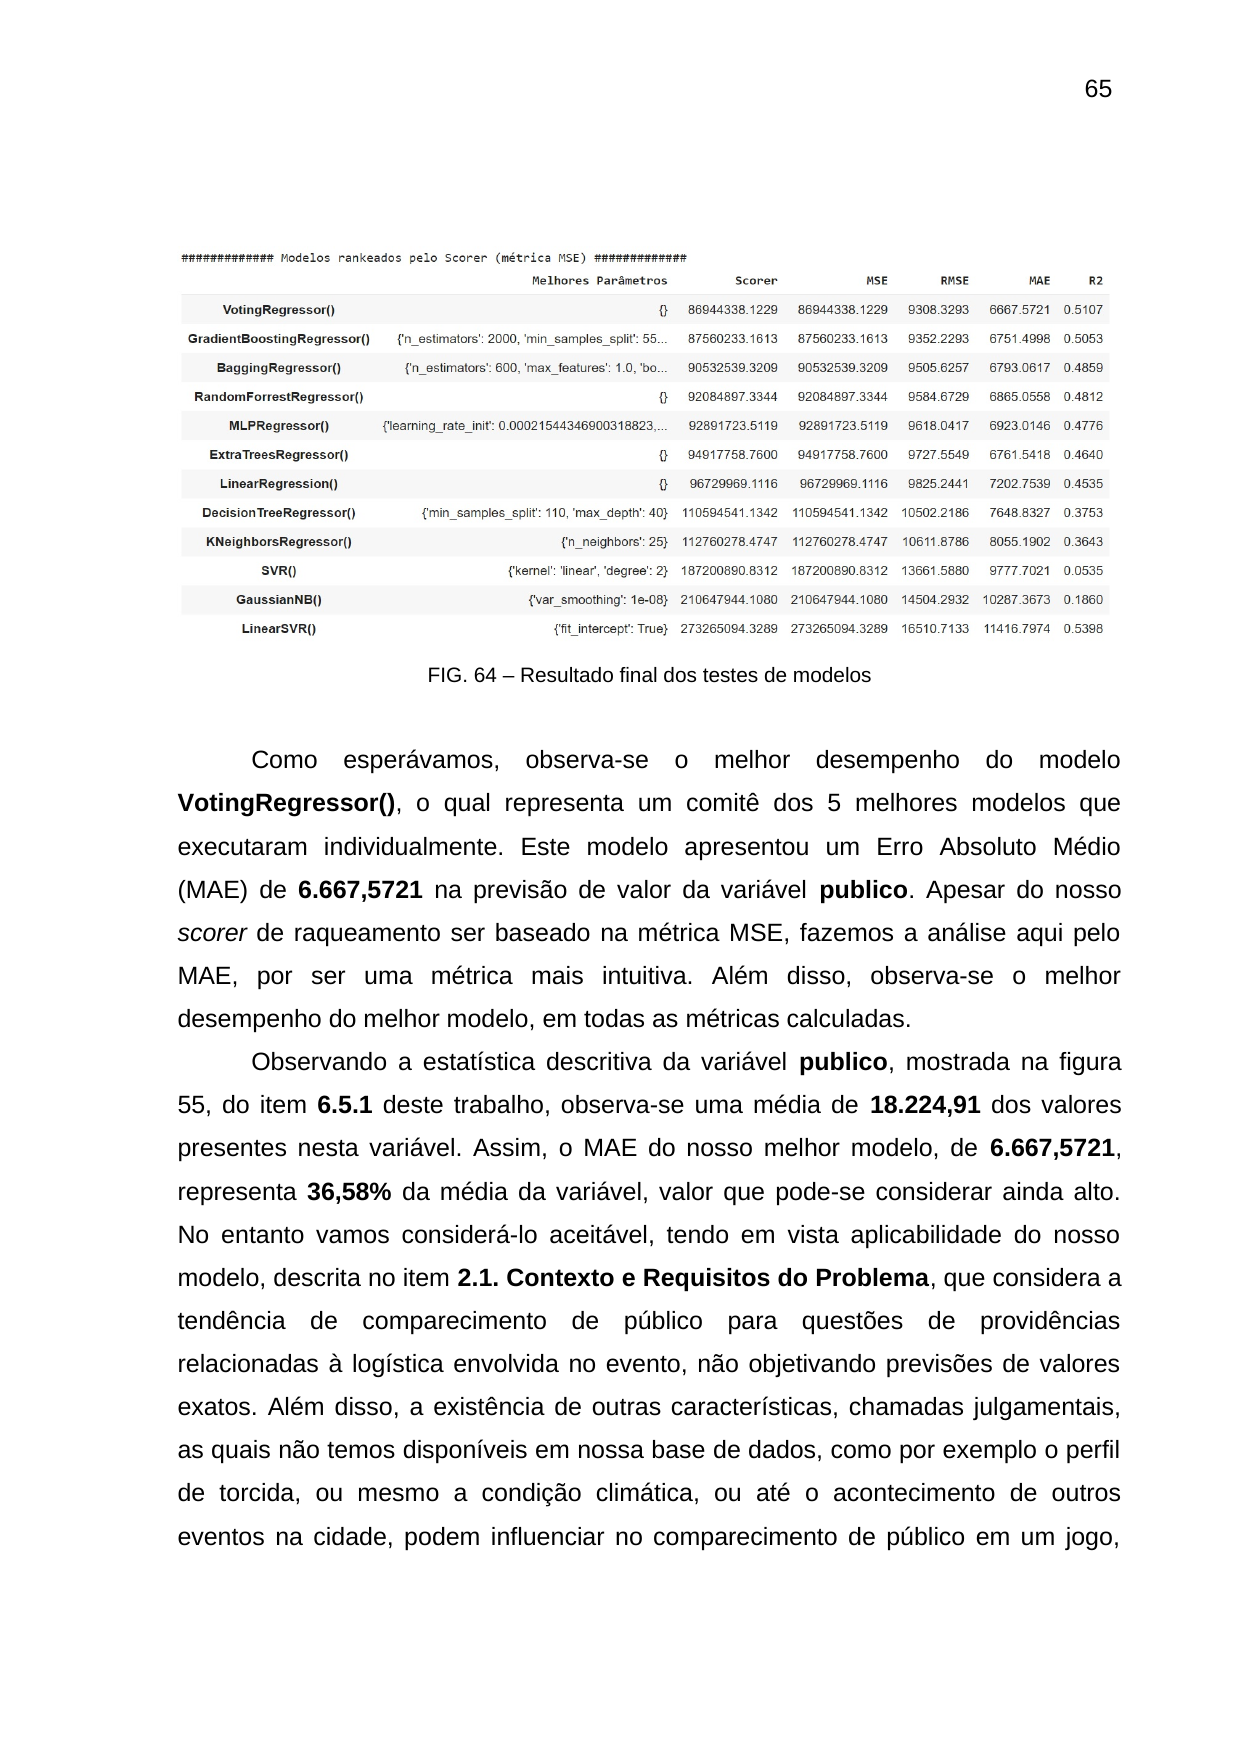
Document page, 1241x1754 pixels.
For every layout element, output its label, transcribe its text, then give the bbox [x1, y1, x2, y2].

picture [177, 246, 1122, 645]
text FIG. 64 – Resultado final dos testes de modelos [177, 659, 1122, 688]
text Como esperávamos, observa-se o melhor desempenho do modelo VotingRegressor(), o qual representa um comitê dos 5 melhores modelos que executaram individualmente. Este modelo apresentou um Erro Absoluto Médio (MAE) de 6.667,5721 na previsão de valor da variável publico. Apesar do nosso scorer de raqueamento ser baseado na métrica MSE, fazemos a análise aqui pelo MAE, por ser uma métrica mais intuitiva. Além disso, observa-se o melhor desempenho do melhor modelo, em todas as métricas calculadas. [177, 745, 1122, 1033]
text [177, 1047, 1122, 1550]
